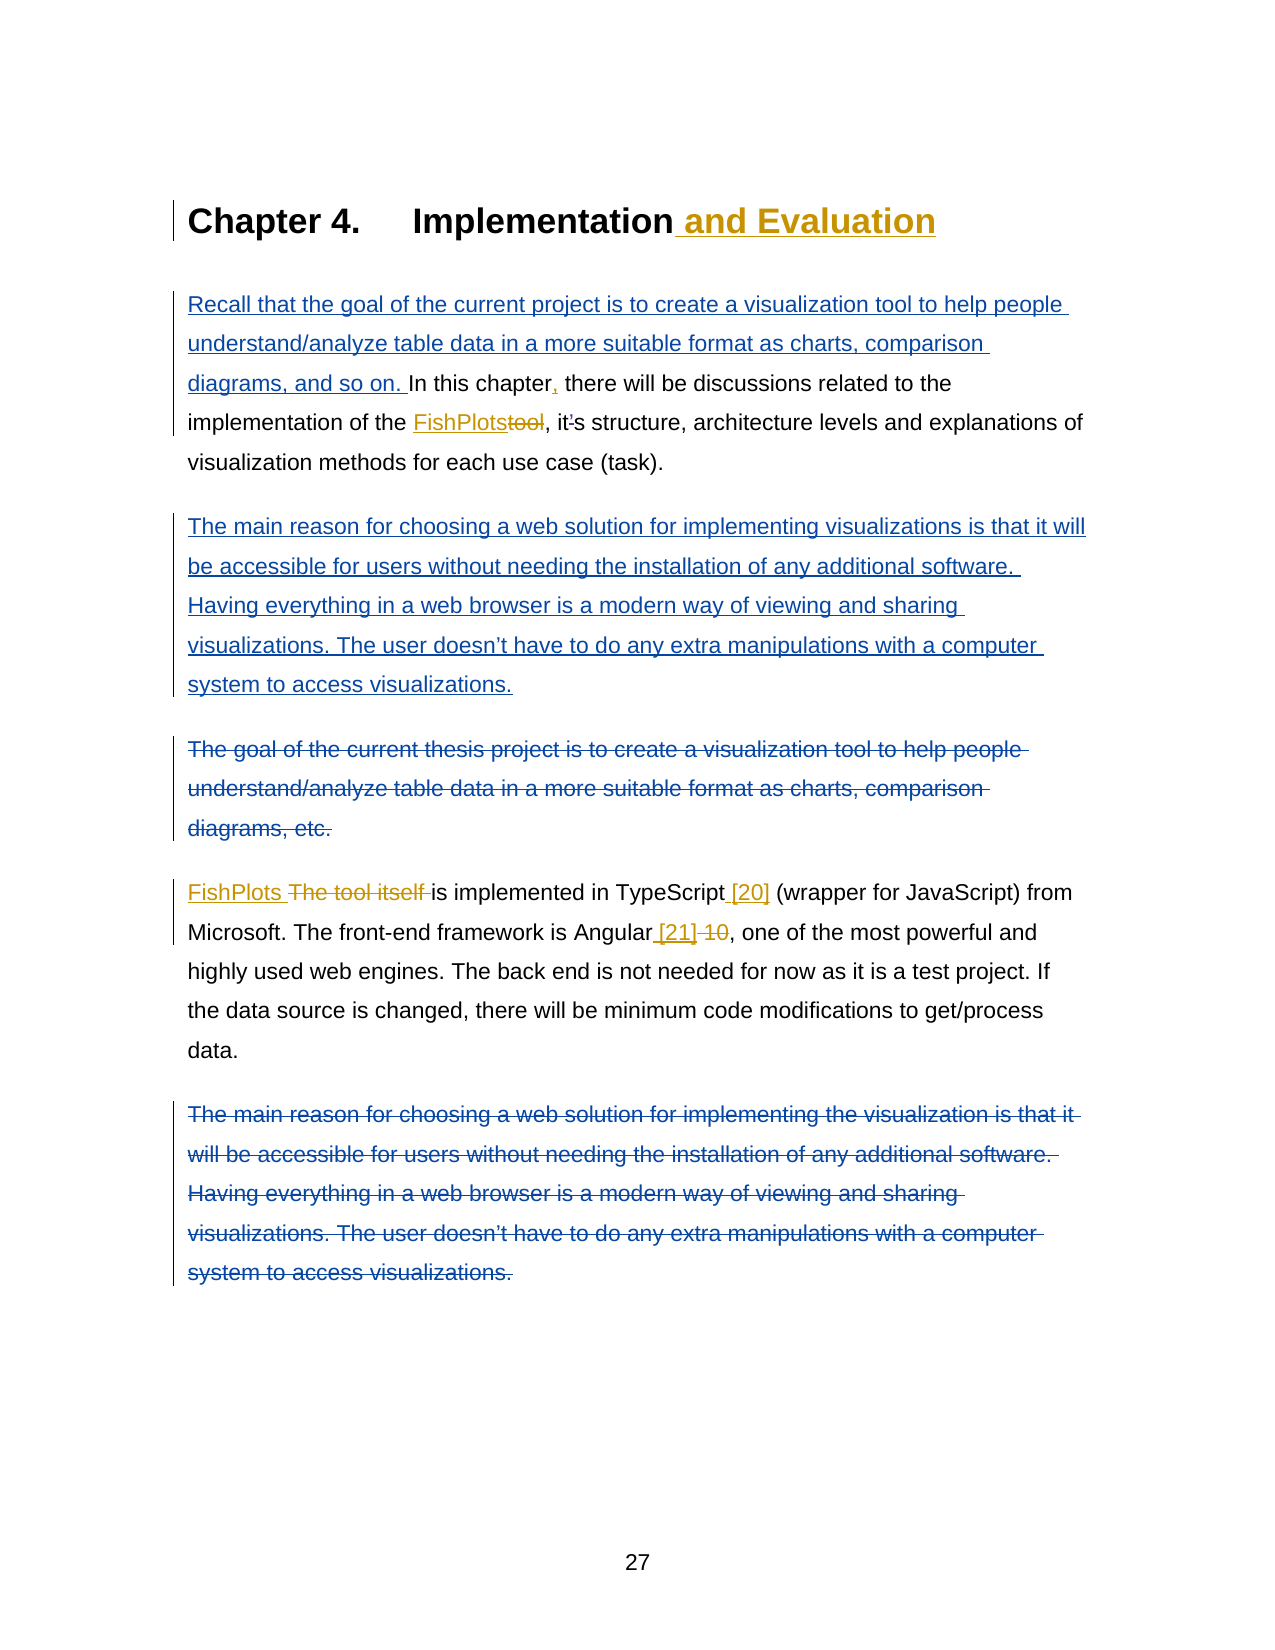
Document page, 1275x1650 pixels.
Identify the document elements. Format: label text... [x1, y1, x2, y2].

subtitle Implementation [187, 200, 1087, 241]
text is implemented in TypeScript (wrapper for JavaScript) from Microsoft. The front-end framework is Angular, one of the most powerful and highly used web engines. The back end is not needed for now as it is a test project. If the data source is changed, there will be minimum code modifications to get/process data. [187, 879, 1087, 1063]
text In this chapter there will be discussions related to the implementation of the , its structure, architecture levels and explanations of visualization methods for each use case (task). [187, 291, 1087, 475]
